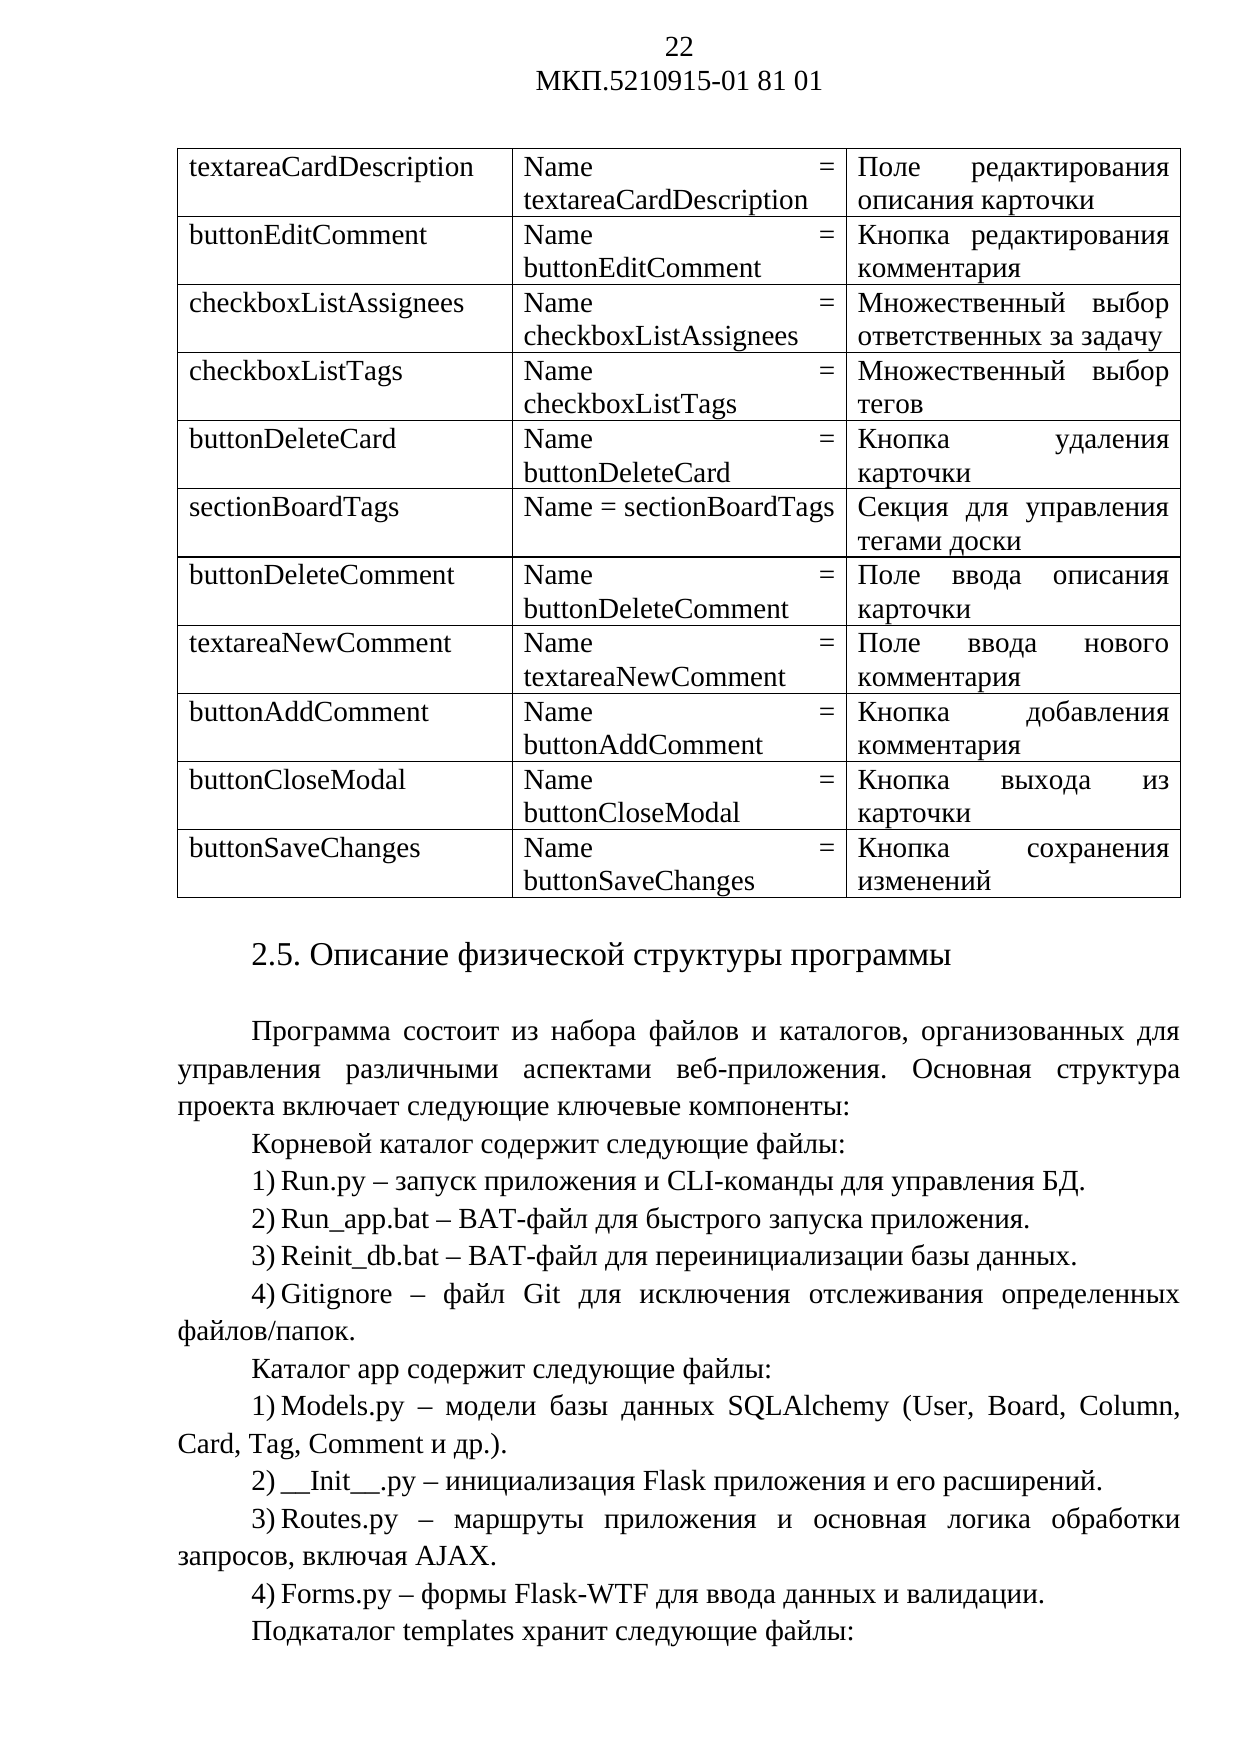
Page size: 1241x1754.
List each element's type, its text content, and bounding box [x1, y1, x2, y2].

list Run_app.bat – BAT-файл для быстрого запуска приложения. [177, 1198, 1181, 1236]
list Reinit_db.bat – BAT-файл для переинициализации базы данных. [177, 1236, 1181, 1273]
table_cell buttonCloseModal [178, 762, 512, 829]
table_cell Name = checkboxListAssignees [513, 285, 846, 352]
table_cell buttonDeleteComment [178, 558, 512, 624]
table_cell sectionBoardTags [178, 489, 512, 556]
table_cell Name = textareaCardDescription [513, 149, 846, 216]
table_cell Кнопка добавления комментария [847, 694, 1180, 761]
table_cell Name = buttonAddComment [513, 694, 846, 761]
table_cell Кнопка выхода из карточки [847, 762, 1180, 829]
table_cell textareaCardDescription [178, 149, 512, 216]
table_cell Name = buttonCloseModal [513, 762, 846, 829]
table_cell checkboxListTags [178, 353, 512, 420]
table_cell buttonEditComment [178, 217, 512, 284]
table_cell Поле редактирования описания карточки [847, 149, 1180, 216]
text Каталог app содержит следующие файлы: [177, 1348, 1181, 1386]
table_cell Name = checkboxListTags [513, 353, 846, 420]
list Models.py – модели базы данных SQLAlchemy (User, Board, Column, Card, Tag, Comment и др.). [177, 1386, 1181, 1461]
list Gitignore – файл Git для исключения отслеживания определенных файлов/папок. [177, 1273, 1181, 1348]
table_cell buttonDeleteCard [178, 421, 512, 488]
list Подкаталог templates хранит следующие файлы: [177, 1611, 1181, 1648]
table_cell Name = sectionBoardTags [513, 489, 846, 556]
table_cell Множественный выбор ответственных за задачу [847, 285, 1180, 352]
table_cell buttonSaveChanges [178, 830, 512, 897]
list Run.py – запуск приложения и CLI-команды для управления БД. [177, 1161, 1181, 1198]
table_cell checkboxListAssignees [178, 285, 512, 352]
table_cell buttonAddComment [178, 694, 512, 761]
table_cell Кнопка сохранения изменений [847, 830, 1180, 897]
text Программа состоит из набора файлов и каталогов, организованных для управления различными аспектами веб-приложения. Основная структура проекта включает следующие ключевые компоненты: [177, 1011, 1181, 1123]
table_cell Name = buttonDeleteCard [513, 421, 846, 488]
list __Init__.py – инициализация Flask приложения и его расширений. [177, 1461, 1181, 1498]
table_cell Поле ввода описания карточки [847, 558, 1180, 624]
table_cell textareaNewComment [178, 626, 512, 693]
table_cell Кнопка удаления карточки [847, 421, 1180, 488]
table_cell Name = buttonEditComment [513, 217, 846, 284]
table_cell Name = textareaNewComment [513, 626, 846, 693]
table_cell Кнопка редактирования комментария [847, 217, 1180, 284]
table_cell Name = buttonSaveChanges [513, 830, 846, 897]
text Корневой каталог содержит следующие файлы: [177, 1123, 1181, 1161]
list Forms.py – формы Flask-WTF для ввода данных и валидации. [177, 1573, 1181, 1611]
table_cell Секция для управления тегами доски [847, 489, 1180, 556]
list Routes.py – маршруты приложения и основная логика обработки запросов, включая AJAX. [177, 1498, 1181, 1573]
subtitle 2.5. Описание физической структуры программы [177, 936, 1181, 973]
table_cell Множественный выбор тегов [847, 353, 1180, 420]
table_cell Поле ввода нового комментария [847, 626, 1180, 693]
table_cell Name = buttonDeleteComment [513, 558, 846, 624]
